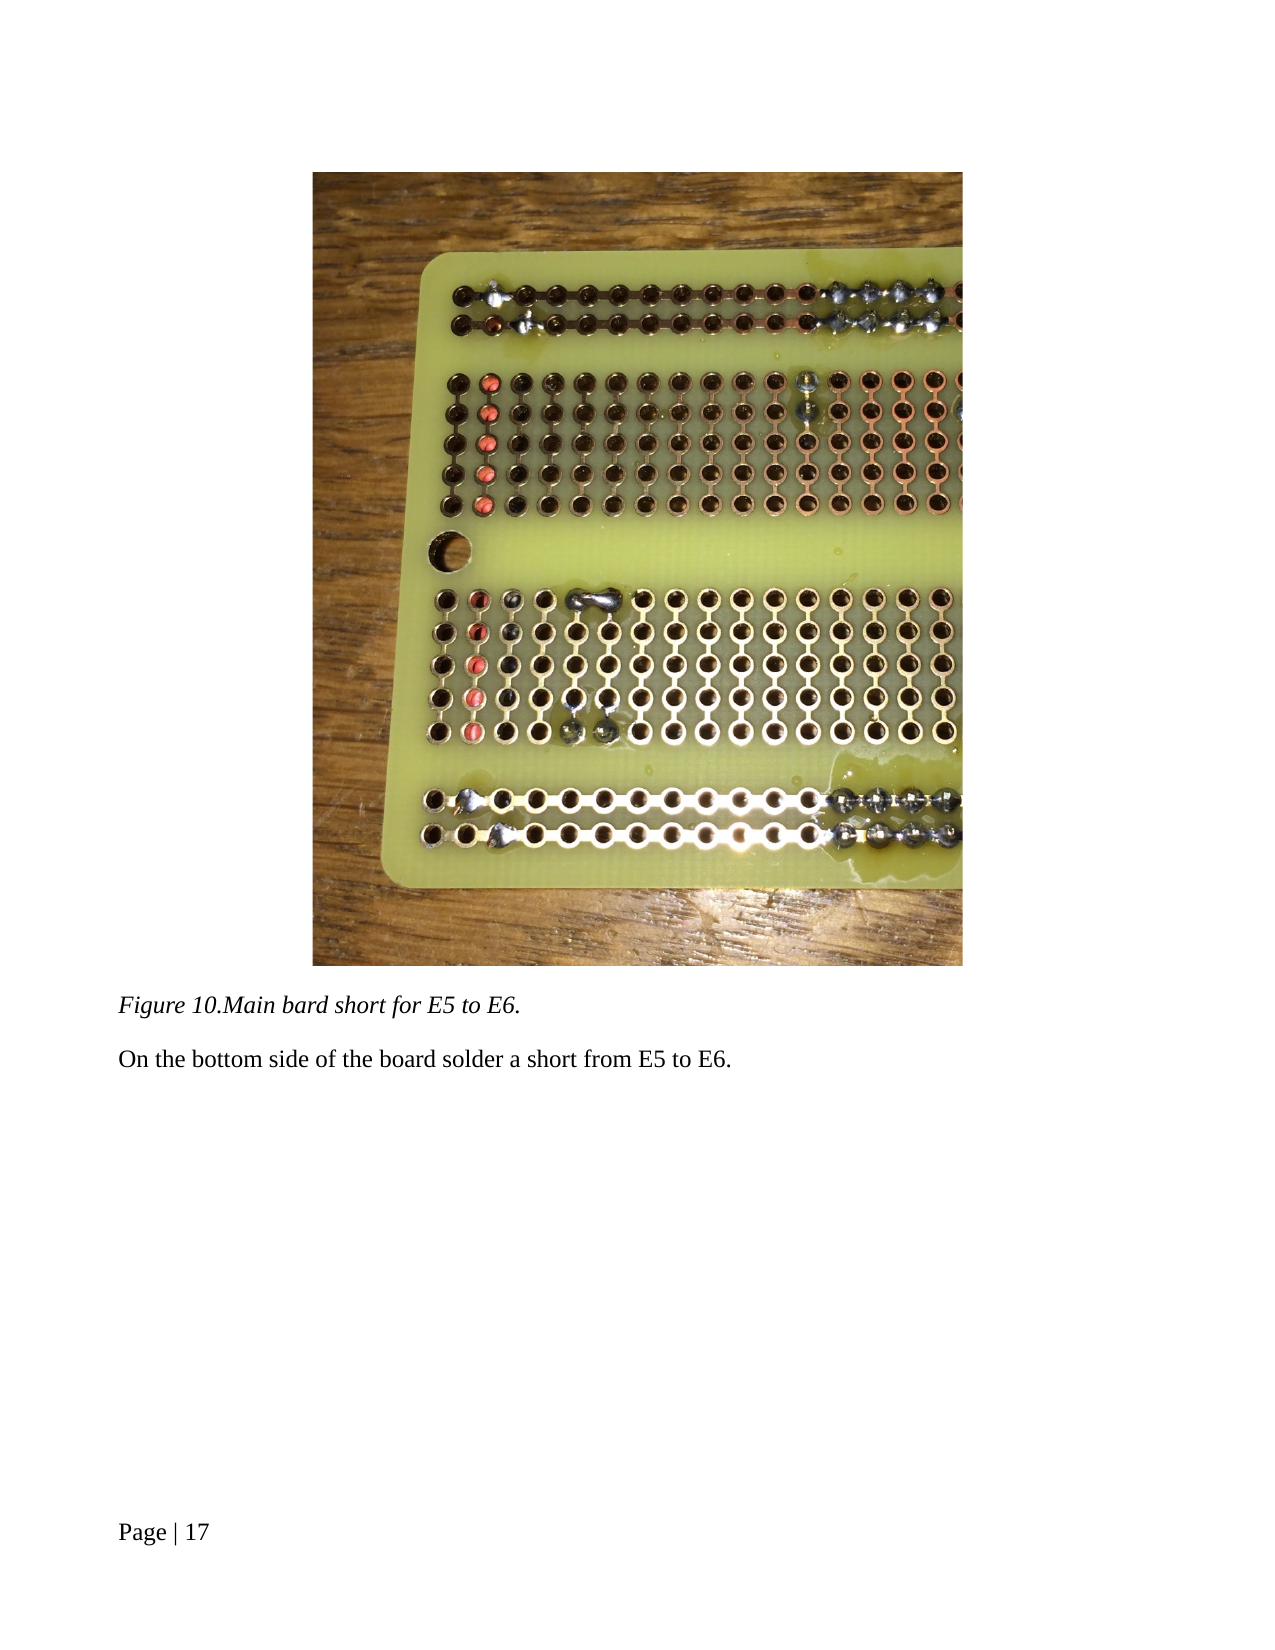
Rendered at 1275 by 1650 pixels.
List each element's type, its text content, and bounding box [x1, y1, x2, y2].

text On the bottom side of the board solder a short from E5 to E6. [118, 1044, 1157, 1073]
text Figure 10.Main bard short for E5 to E6. [118, 990, 1157, 1019]
picture [312, 172, 963, 966]
